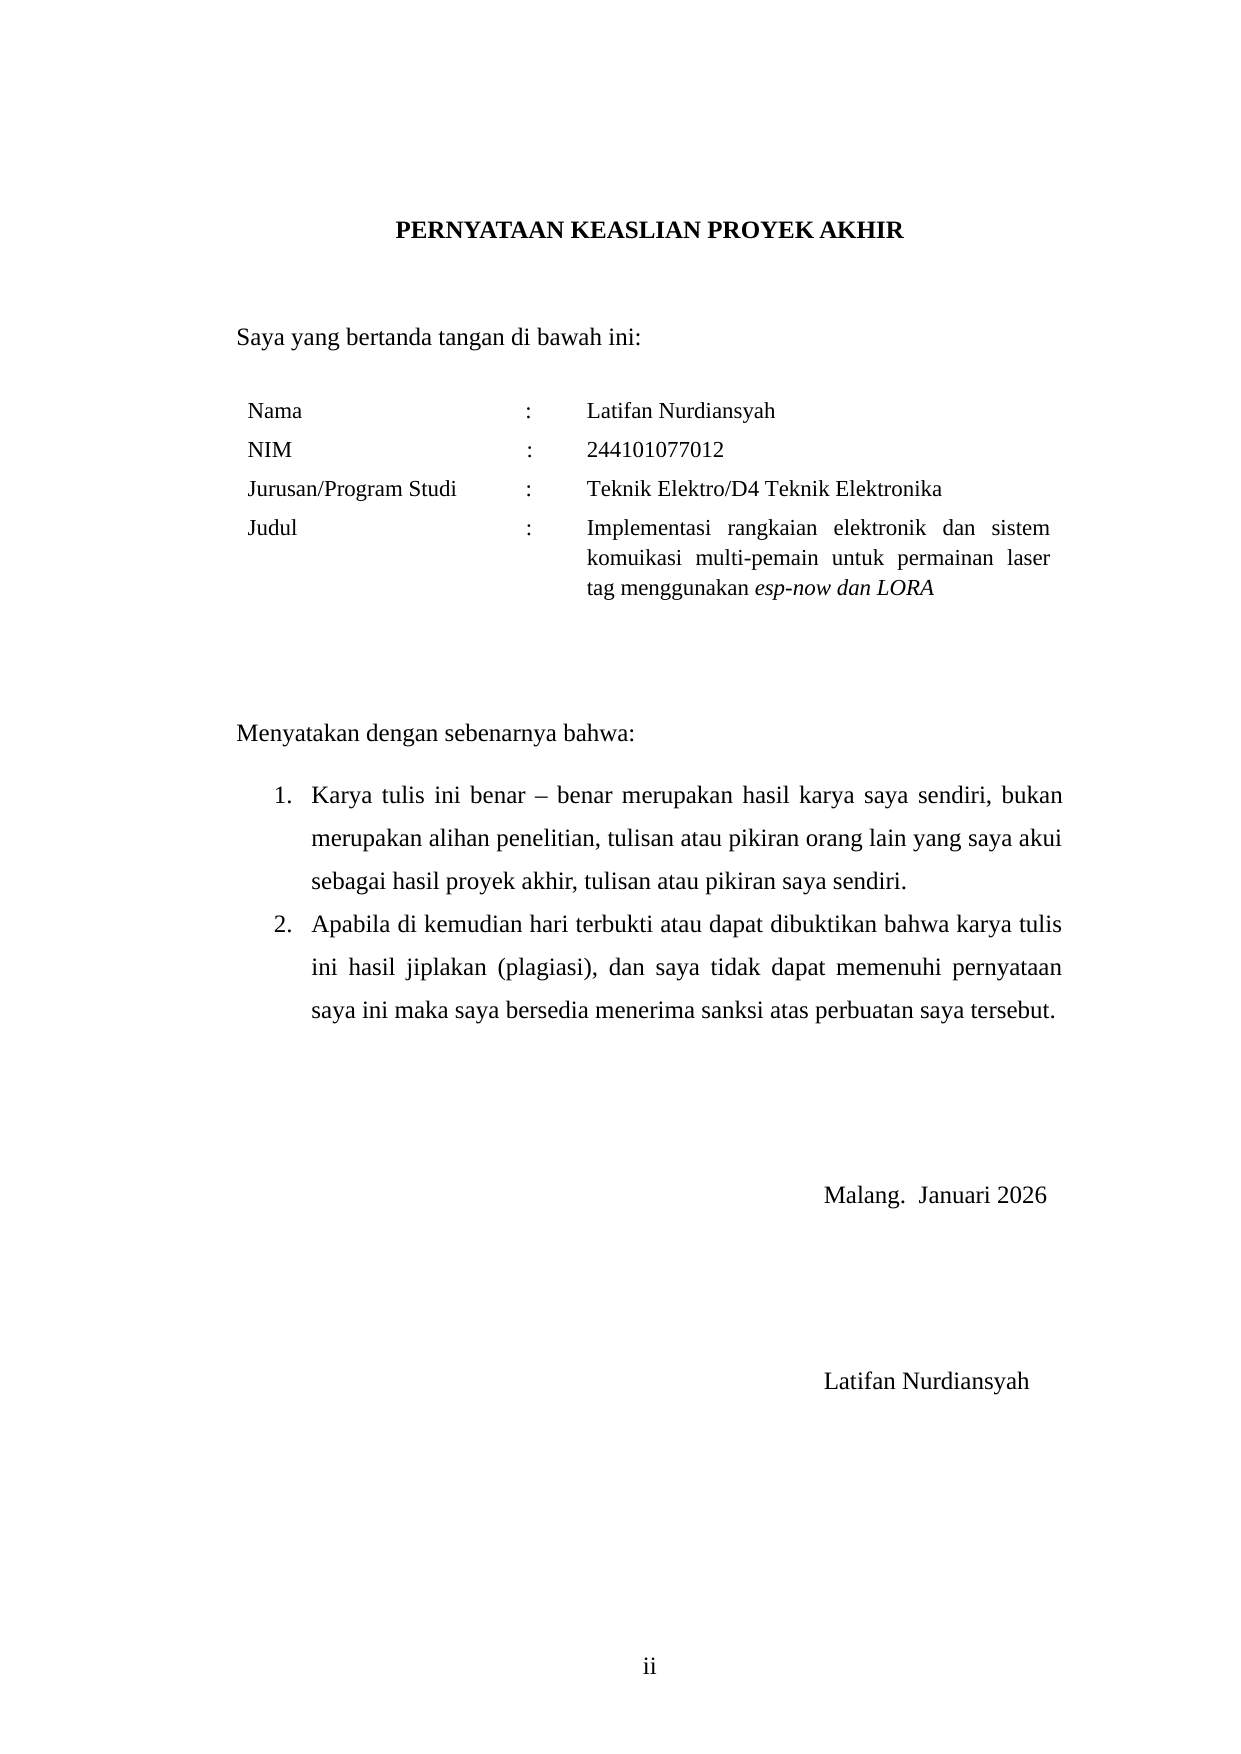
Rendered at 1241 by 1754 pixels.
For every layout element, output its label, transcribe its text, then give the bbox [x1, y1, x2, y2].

table_cell Implementasi rangkaian elektronik dan sistem komuikasi multi-pemain untuk permainan laser tag menggunakan esp-now dan LORA [575, 501, 1062, 643]
text Malang. Januari 2026 [236, 1180, 1048, 1208]
table_header Latifan Nurdiansyah [575, 385, 1062, 423]
text Latifan Nurdiansyah [236, 1366, 1048, 1395]
list Karya tulis ini benar – benar merupakan hasil karya saya sendiri, bukan merupakan alihan penelitian, tulisan atau pikiran orang lain yang saya akui sebagai hasil proyek akhir, tulisan atau pikiran saya sendiri. [274, 780, 1063, 895]
table_cell Judul : [236, 501, 575, 643]
table_header Nama : [236, 385, 575, 423]
table_cell NIM : [236, 424, 575, 462]
table_cell Jurusan/Program Studi : [236, 462, 575, 501]
list Apabila di kemudian hari terbukti atau dapat dibuktikan bahwa karya tulis ini hasil jiplakan (plagiasi), dan saya tidak dapat memenuhi pernyataan saya ini maka saya bersedia menerima sanksi atas perbuatan saya tersebut. [274, 909, 1063, 1024]
text Saya yang bertanda tangan di bawah ini: [236, 322, 1063, 351]
table_cell Teknik Elektro/D4 Teknik Elektronika [575, 462, 1062, 501]
text Menyatakan dengan sebenarnya bahwa: [236, 718, 1063, 747]
subtitle PERNYATAAN KEASLIAN PROYEK AKHIR [236, 215, 1063, 243]
table_cell 244101077012 [575, 424, 1062, 462]
